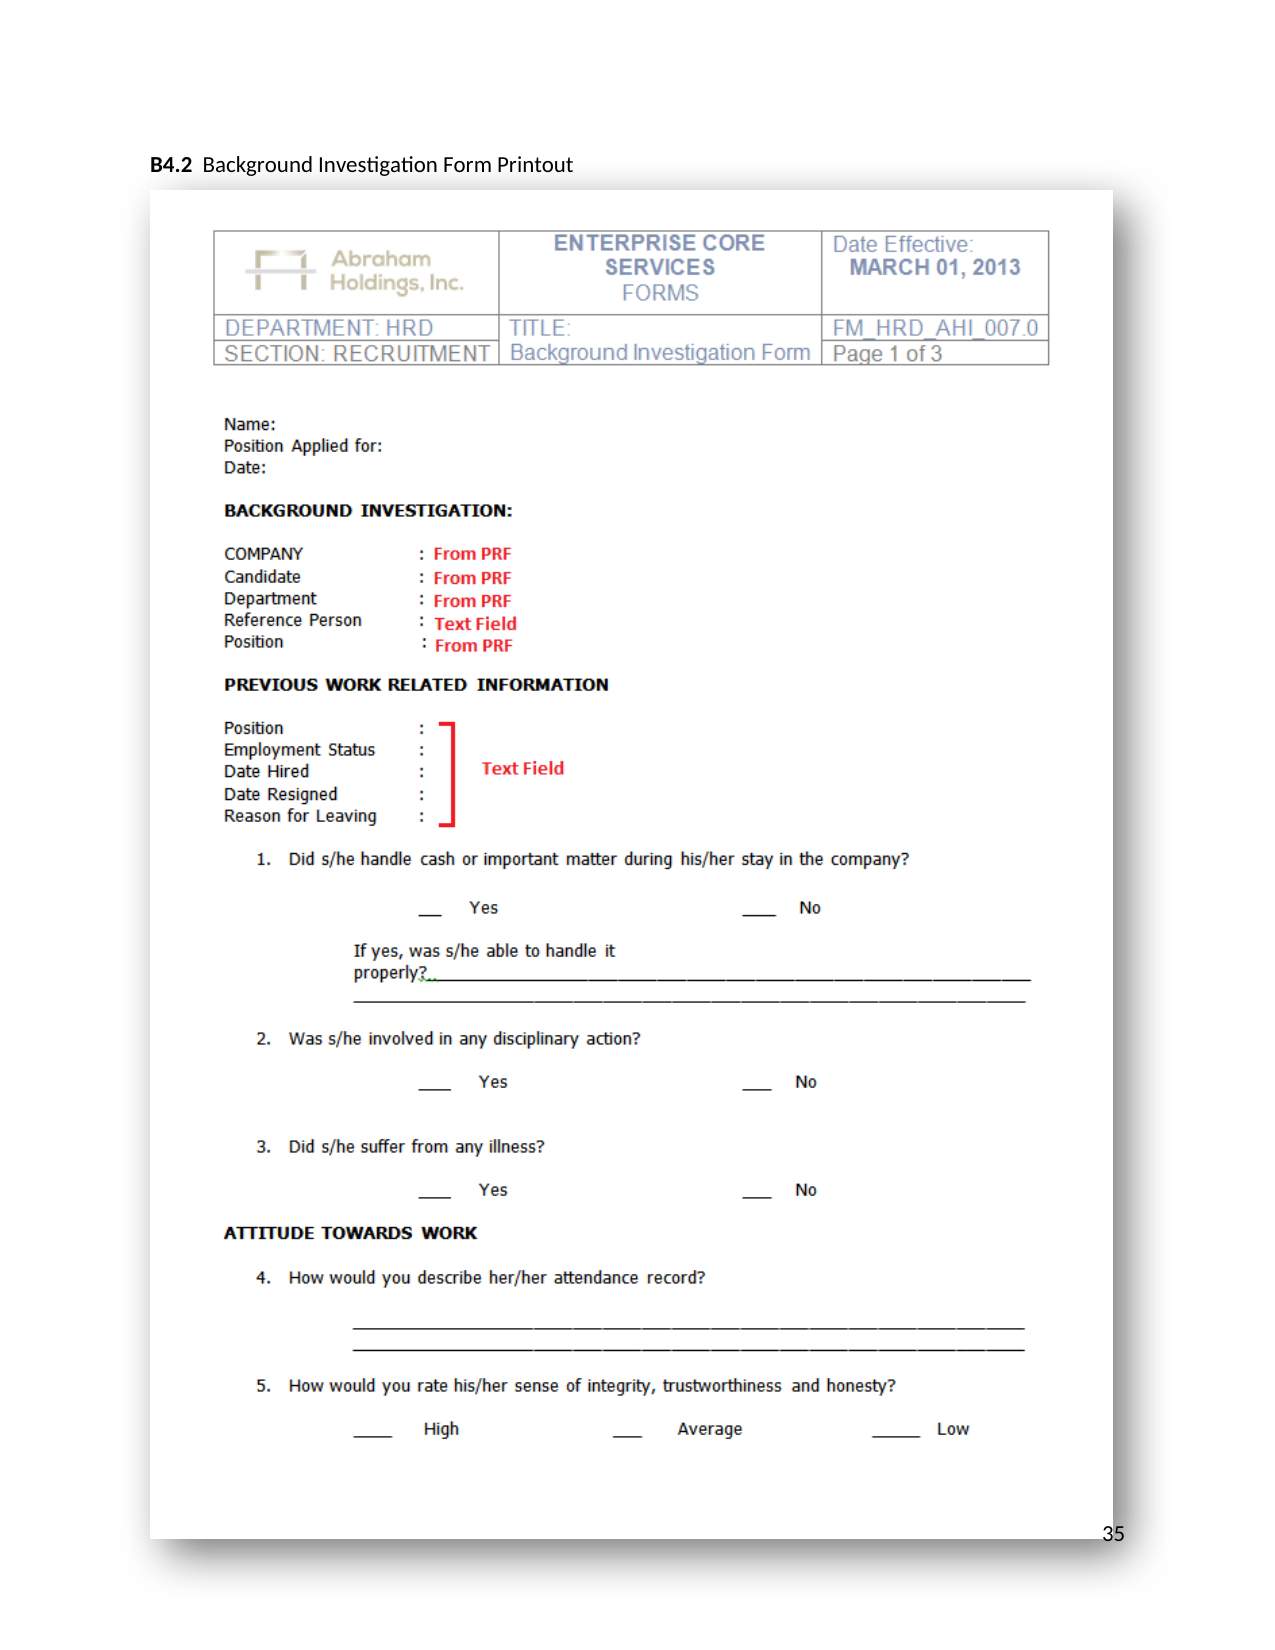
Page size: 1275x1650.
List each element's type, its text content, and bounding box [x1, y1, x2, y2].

picture [150, 190, 1113, 1539]
text B4.2 Background Investigation Form Printout [150, 150, 1125, 178]
